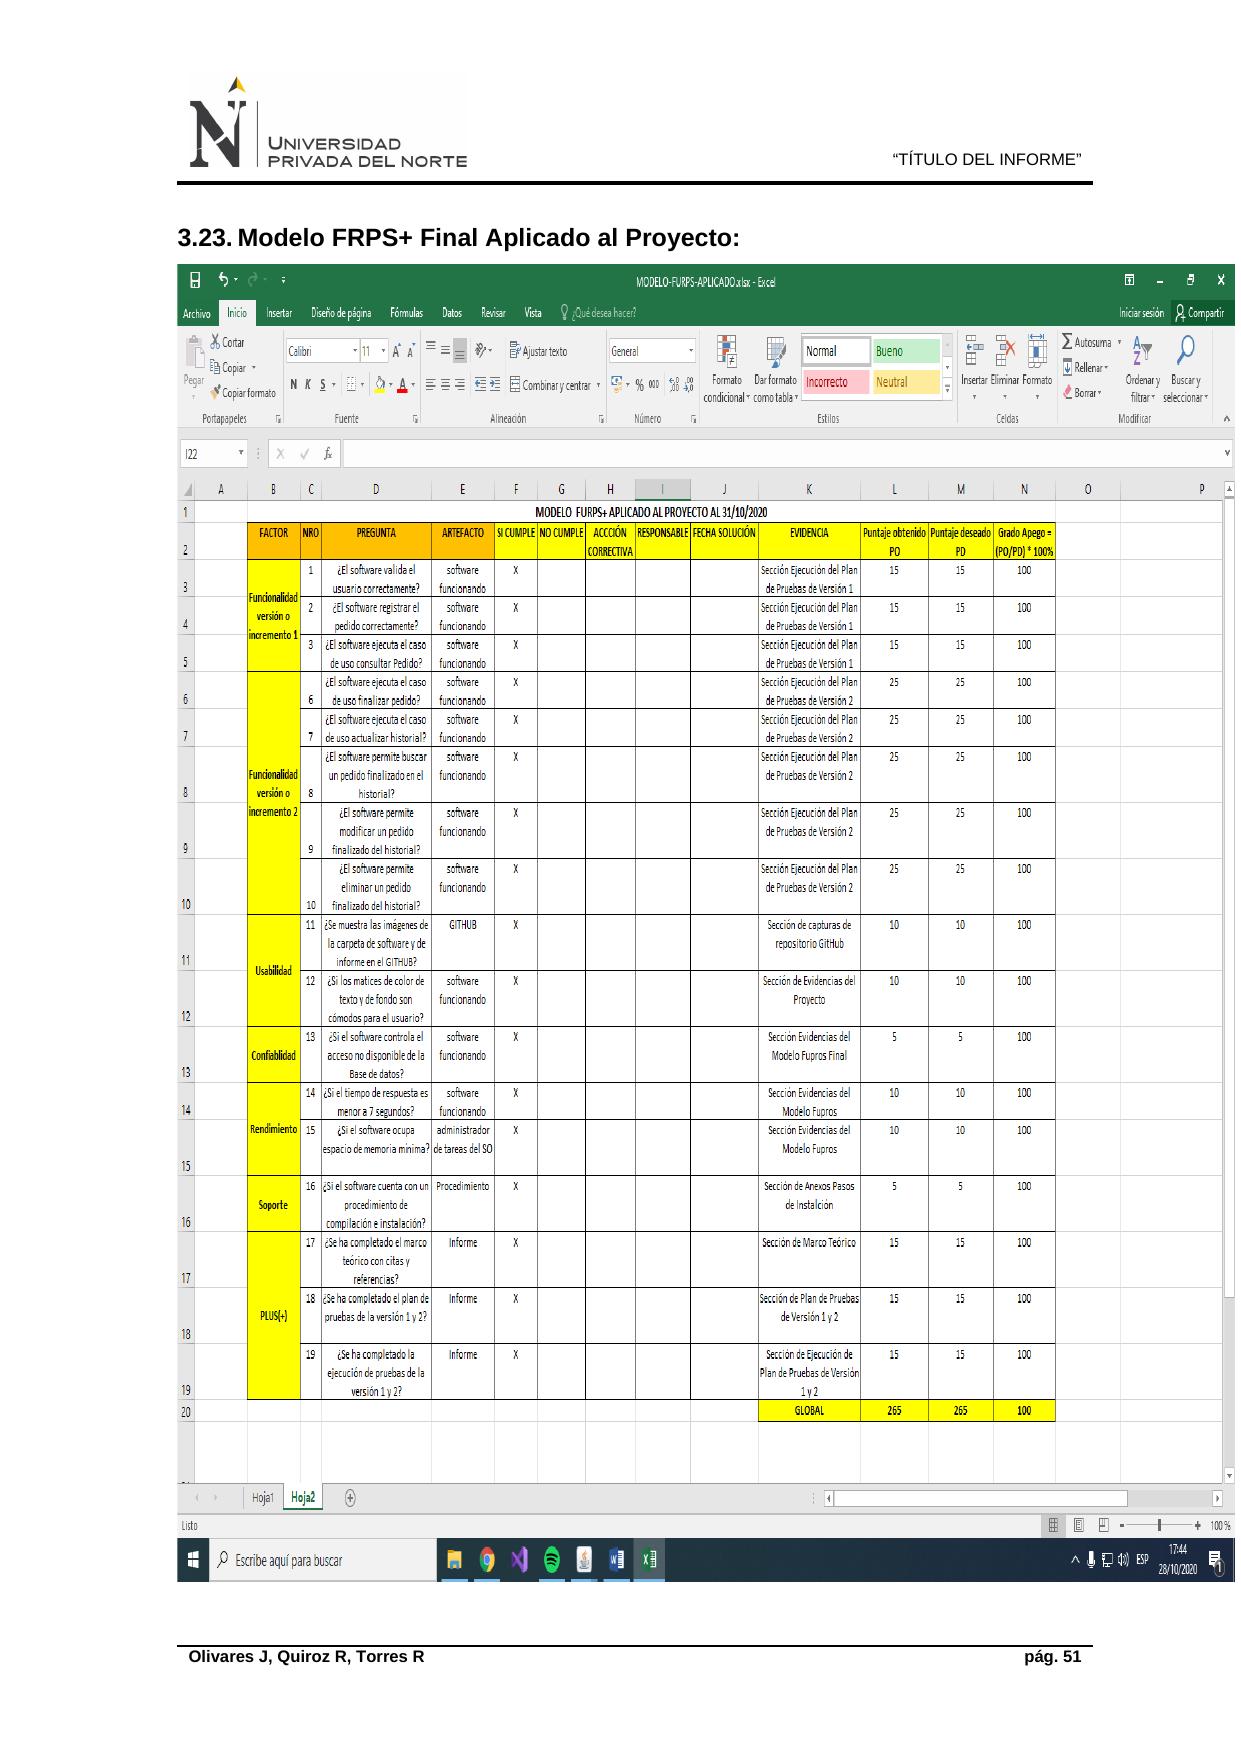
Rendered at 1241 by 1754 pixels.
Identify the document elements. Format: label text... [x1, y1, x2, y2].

picture [188, 73, 469, 169]
picture [177, 264, 1235, 1582]
subtitle Modelo FRPS+ Final Aplicado al Proyecto: [177, 223, 1092, 252]
